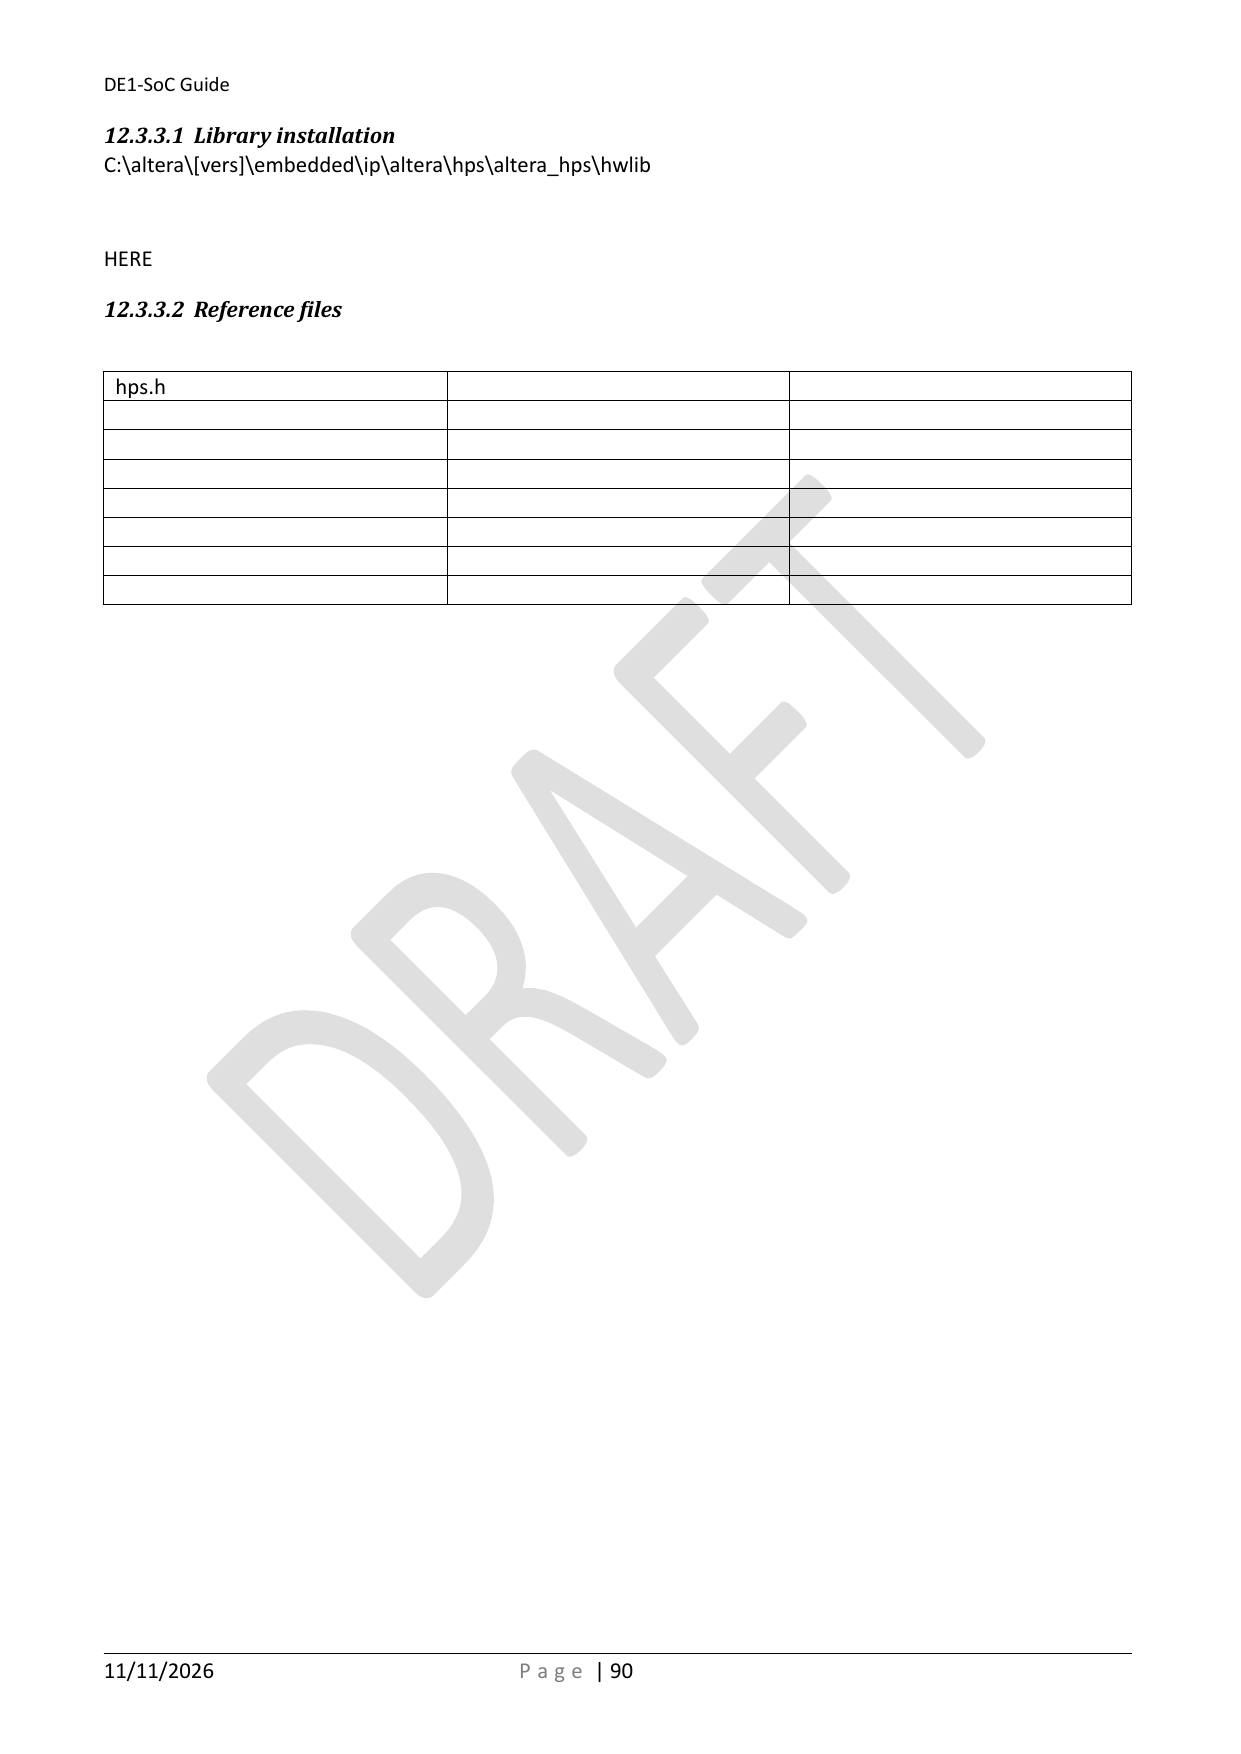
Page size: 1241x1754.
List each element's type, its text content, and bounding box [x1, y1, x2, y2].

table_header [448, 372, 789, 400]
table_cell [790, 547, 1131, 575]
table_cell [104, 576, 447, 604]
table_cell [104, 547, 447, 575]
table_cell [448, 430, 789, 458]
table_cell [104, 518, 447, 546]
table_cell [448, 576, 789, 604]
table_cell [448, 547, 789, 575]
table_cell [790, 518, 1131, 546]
text C:\altera\[vers]\embedded\ip\altera\hps\altera_hps\hwlib [103, 151, 1132, 179]
subtitle Library installation [103, 122, 1132, 148]
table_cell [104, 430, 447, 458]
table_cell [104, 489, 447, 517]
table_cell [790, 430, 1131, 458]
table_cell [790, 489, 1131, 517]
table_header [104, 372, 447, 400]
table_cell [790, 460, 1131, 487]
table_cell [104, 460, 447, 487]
text HERE [103, 244, 1132, 272]
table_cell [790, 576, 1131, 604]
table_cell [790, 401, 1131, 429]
subtitle Reference files [103, 295, 1132, 322]
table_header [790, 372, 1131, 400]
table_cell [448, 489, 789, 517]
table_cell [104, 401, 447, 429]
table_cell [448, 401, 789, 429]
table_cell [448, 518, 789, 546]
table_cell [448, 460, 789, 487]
